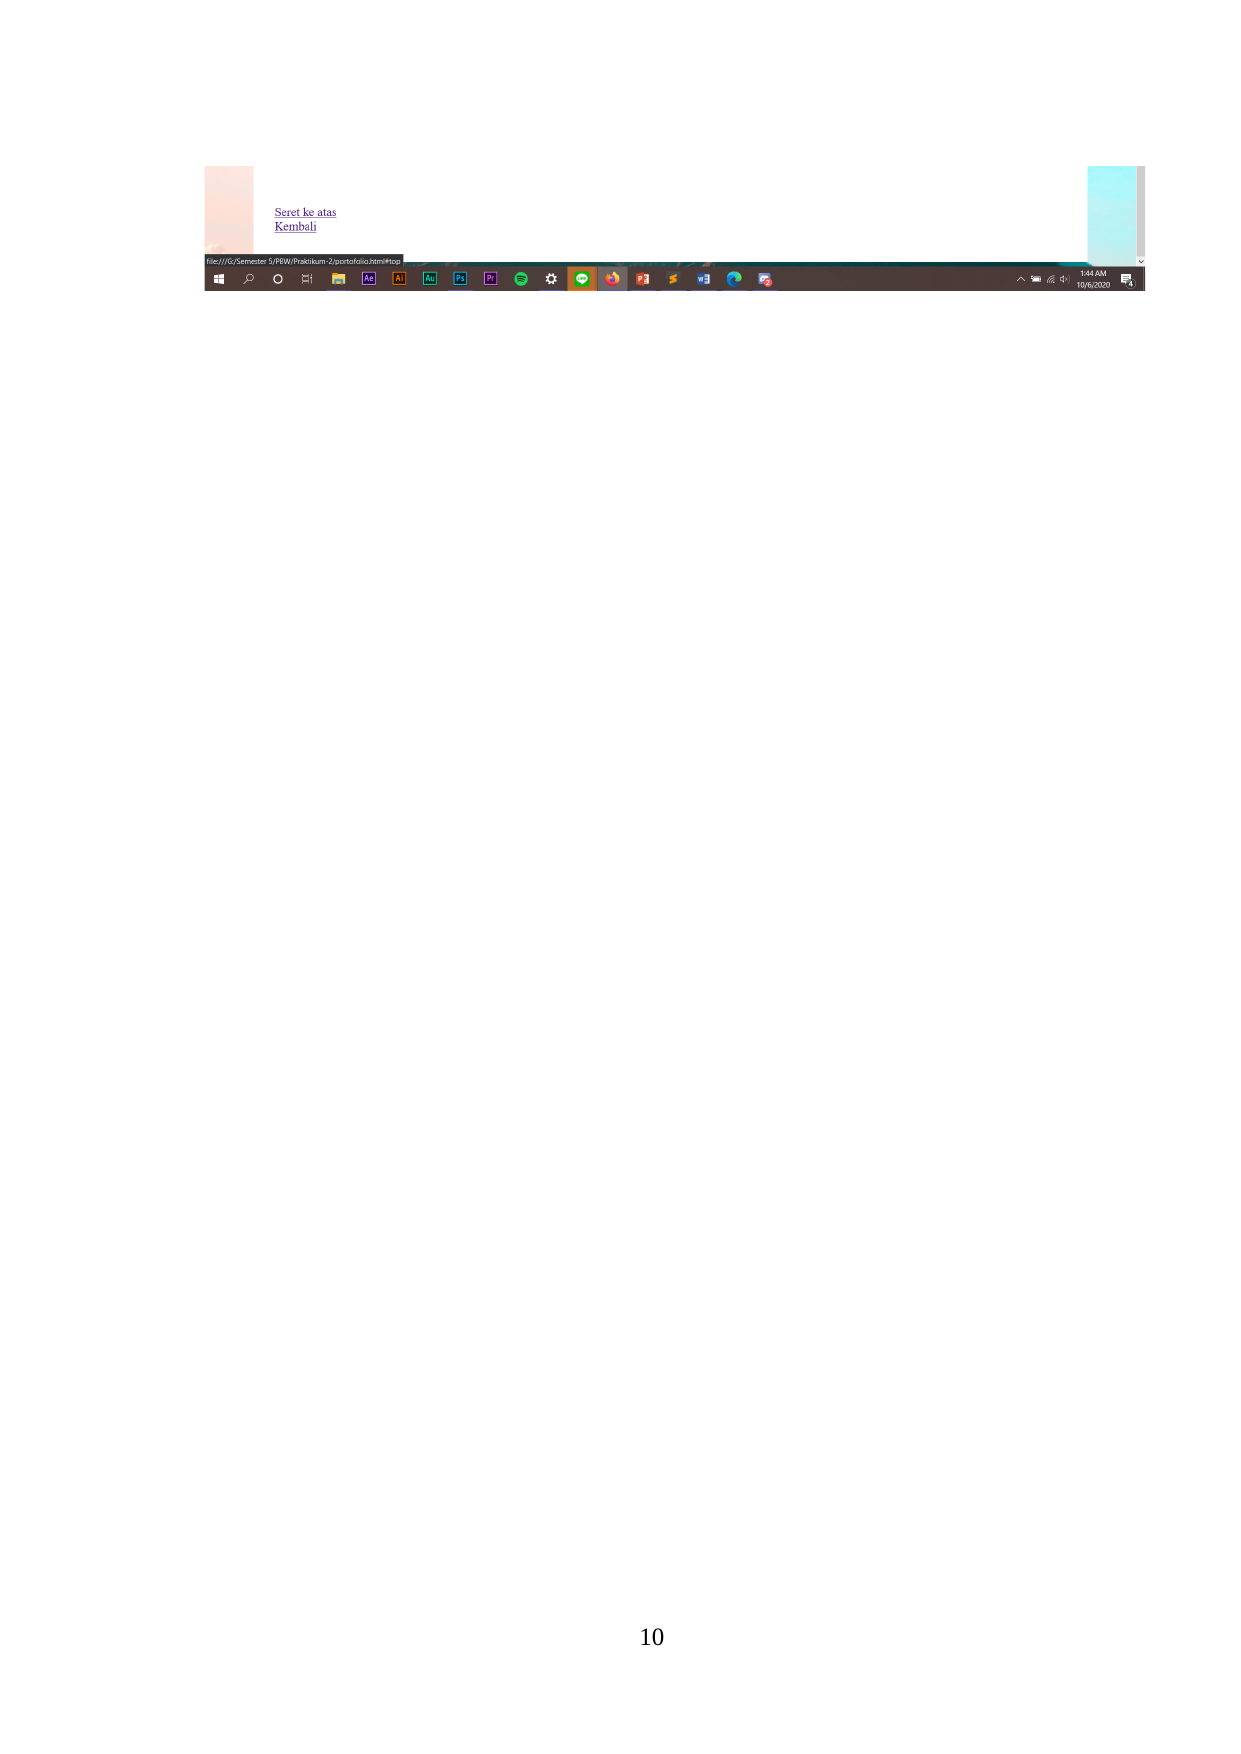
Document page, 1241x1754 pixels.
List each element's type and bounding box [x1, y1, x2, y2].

picture [204, 166, 1146, 291]
